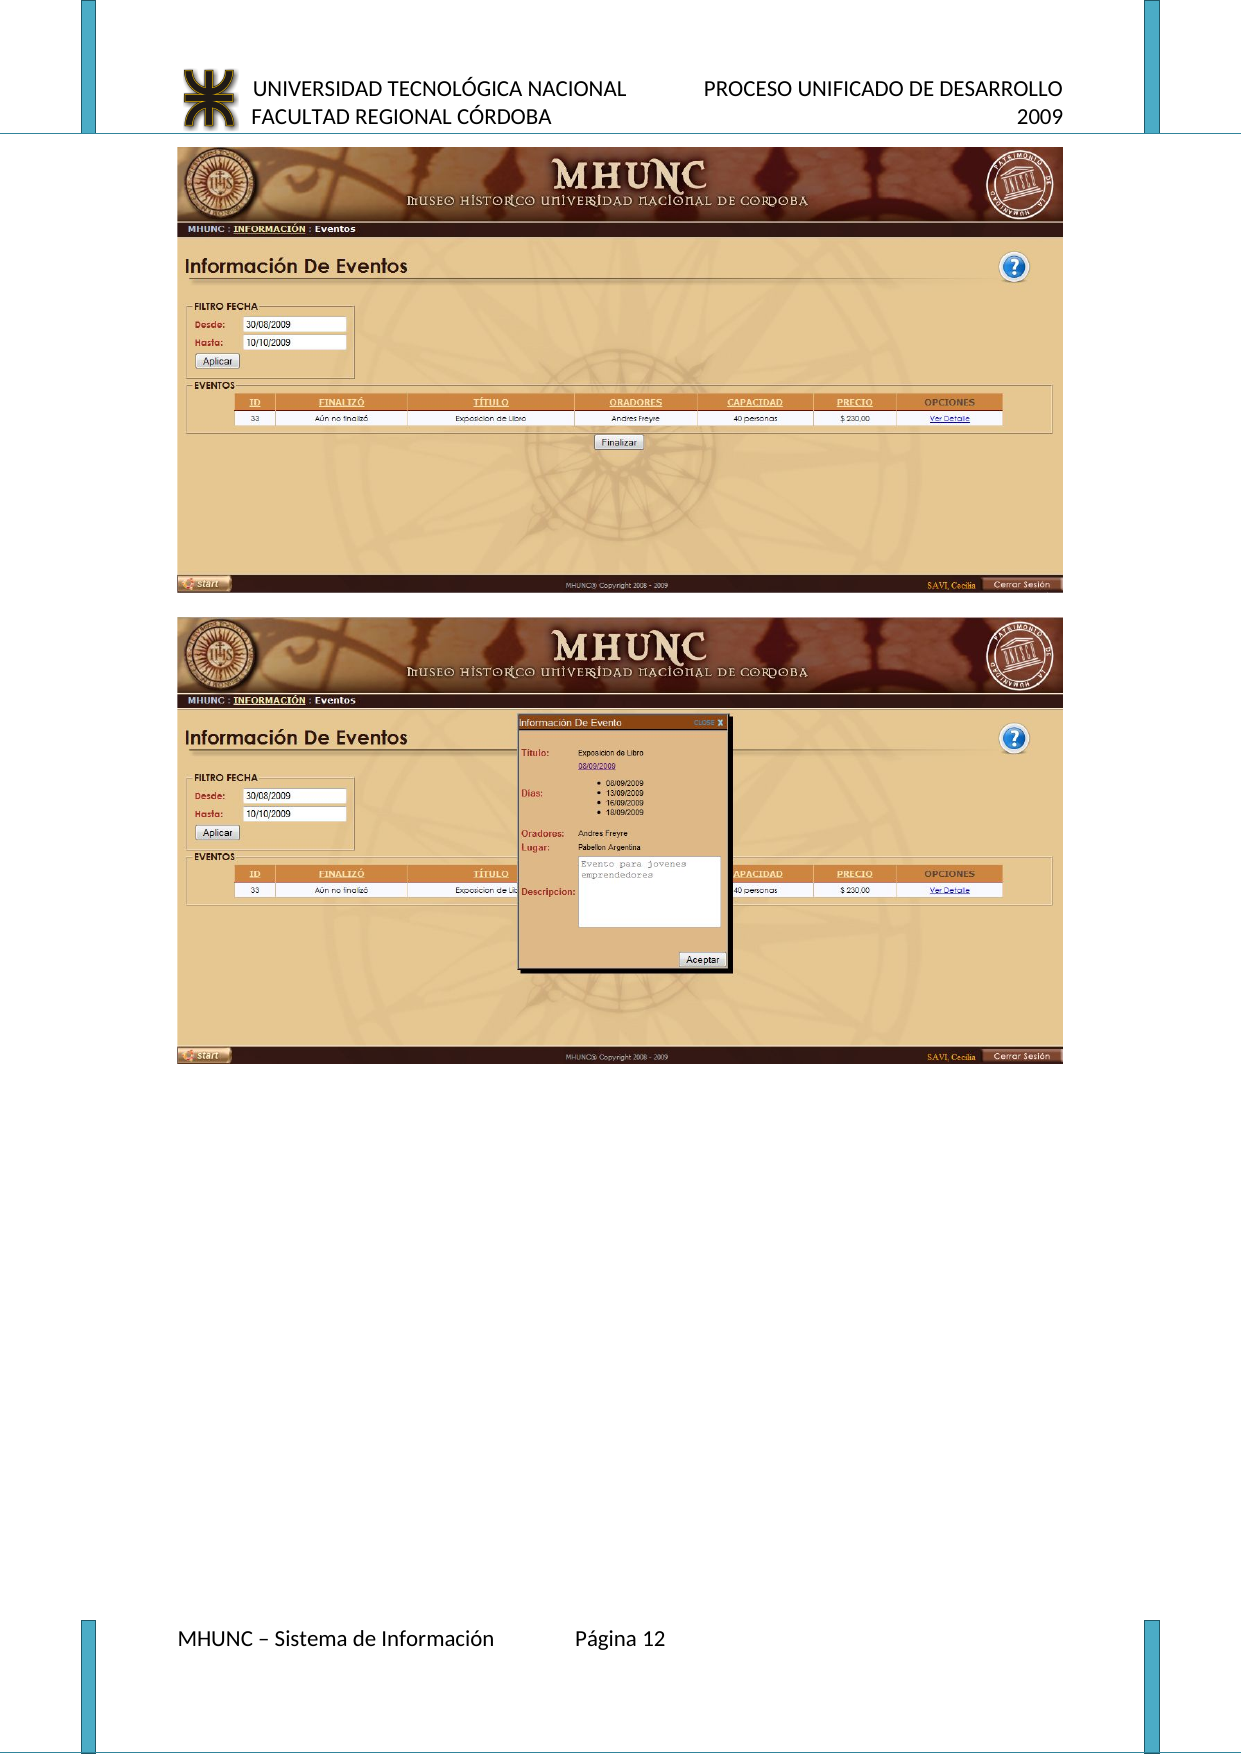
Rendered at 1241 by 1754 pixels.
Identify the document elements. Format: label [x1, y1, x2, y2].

picture [177, 147, 1063, 593]
picture [177, 617, 1063, 1064]
picture [182, 68, 239, 132]
